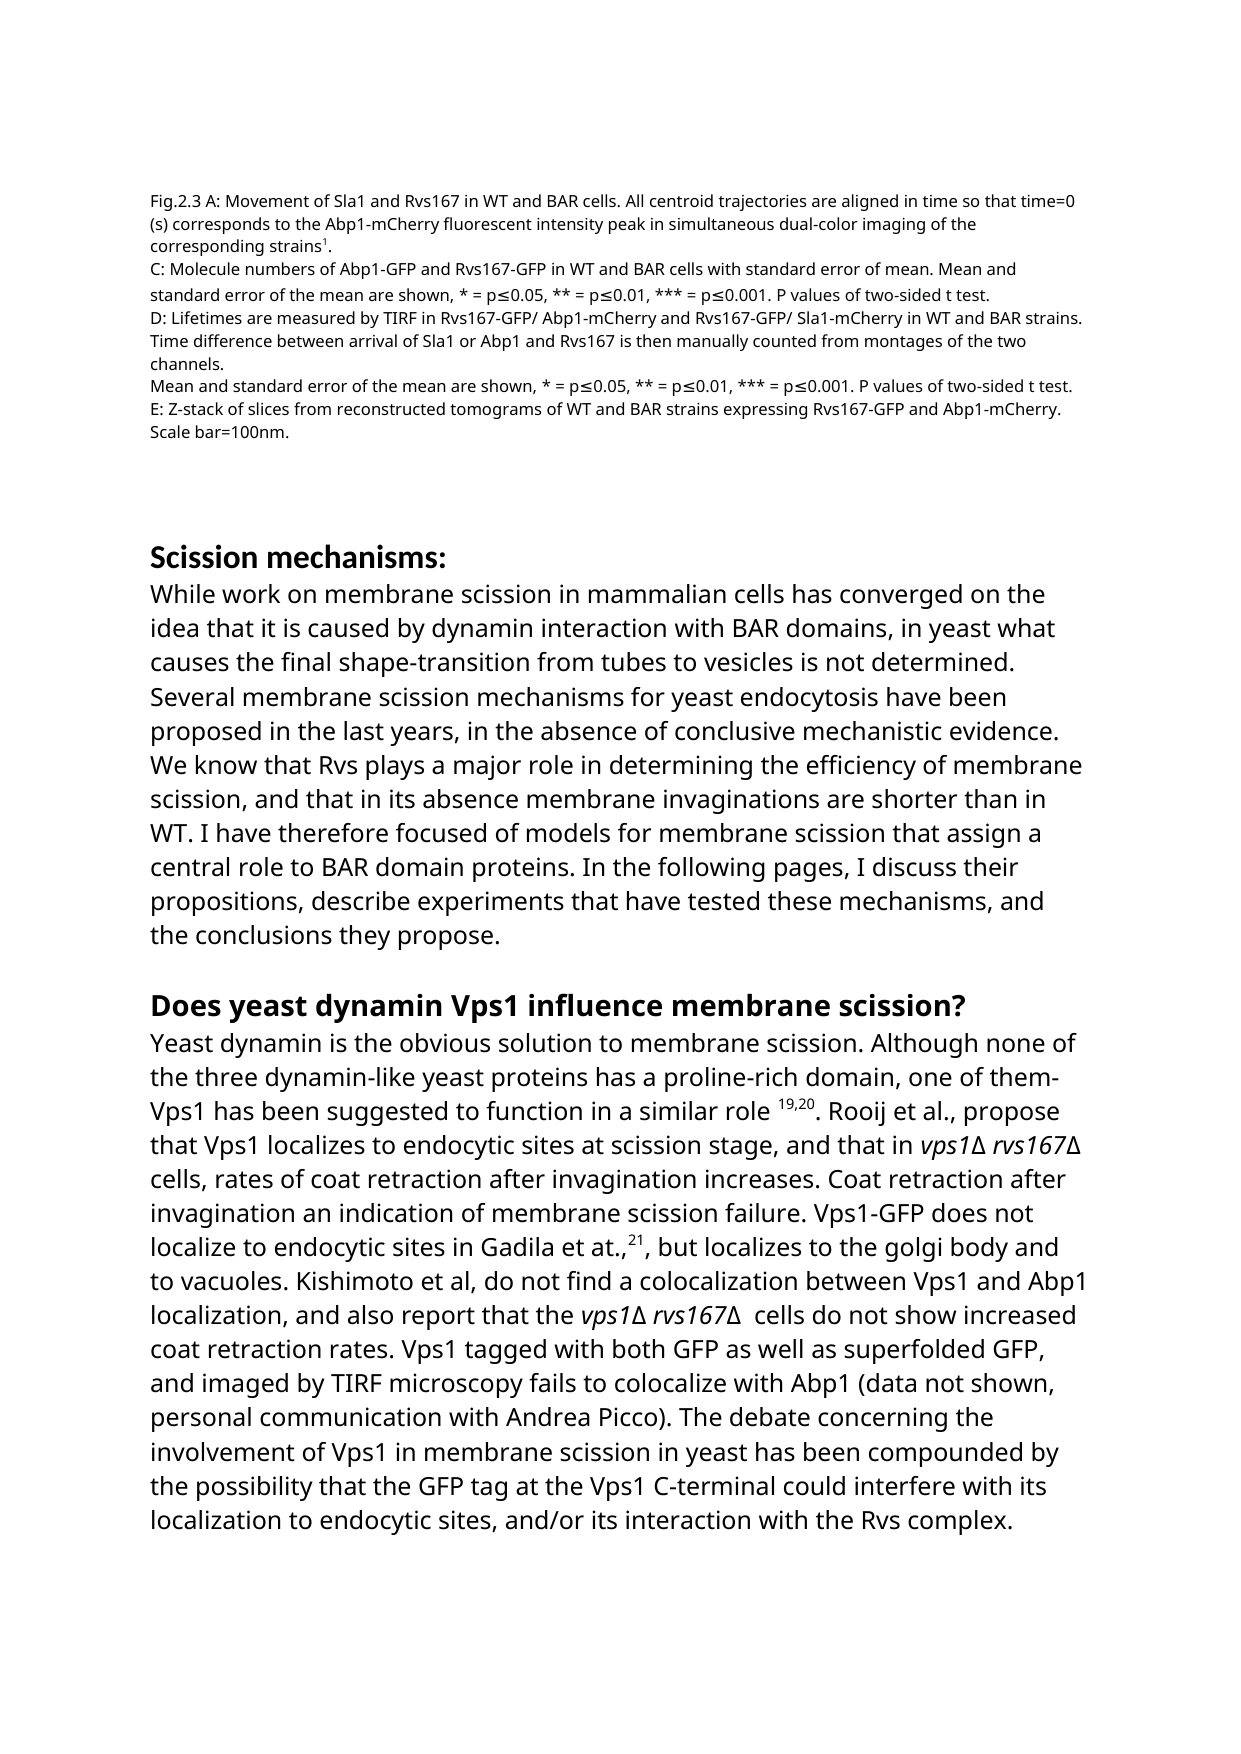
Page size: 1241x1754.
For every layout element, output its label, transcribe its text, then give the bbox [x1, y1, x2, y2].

text Fig.2.3 A: Movement of Sla1 and Rvs167 in WT and BAR cells. All centroid trajectories are aligned in time so that time=0 (s) corresponds to the Abp1-mCherry fluorescent intensity peak in simultaneous dual-color imaging of the corresponding strains1. [150, 190, 1090, 258]
text Yeast dynamin is the obvious solution to membrane scission. Although none of the three dynamin-like yeast proteins has a proline-rich domain, one of them- Vps1 has been suggested to function in a similar role 19,20. Rooij et al., propose that Vps1 localizes to endocytic sites at scission stage, and that in vps1Δ rvs167Δ cells, rates of coat retraction after invagination increases. Coat retraction after invagination an indication of membrane scission failure. Vps1-GFP does not localize to endocytic sites in Gadila et at.,21, but localizes to the golgi body and to vacuoles. Kishimoto et al, do not find a colocalization between Vps1 and Abp1 localization, and also report that the vps1Δ rvs167Δ cells do not show increased coat retraction rates. Vps1 tagged with both GFP as well as superfolded GFP, and imaged by TIRF microscopy fails to colocalize with Abp1 (data not shown, personal communication with Andrea Picco). The debate concerning the involvement of Vps1 in membrane scission in yeast has been compounded by the possibility that the GFP tag at the Vps1 C-terminal could interfere with its localization to endocytic sites, and/or its interaction with the Rvs complex. [150, 1025, 1090, 1536]
text Mean and standard error of the mean are shown, * = p≤0.05, ** = p≤0.01, *** = p≤0.001. P values of two-sided t test. [150, 375, 1090, 398]
text D: Lifetimes are measured by TIRF in Rvs167-GFP/ Abp1-mCherry and Rvs167-GFP/ Sla1-mCherry in WT and BAR strains. Time difference between arrival of Sla1 or Abp1 and Rvs167 is then manually counted from montages of the two channels. [150, 307, 1090, 375]
text E: Z-stack of slices from reconstructed tomograms of WT and BAR strains expressing Rvs167-GFP and Abp1-mCherry. Scale bar=100nm. [150, 398, 1090, 443]
text Scission mechanisms: [150, 536, 1090, 577]
text Does yeast dynamin Vps1 influence membrane scission? [150, 986, 1090, 1025]
text While work on membrane scission in mammalian cells has converged on the idea that it is caused by dynamin interaction with BAR domains, in yeast what causes the final shape-transition from tubes to vesicles is not determined. Several membrane scission mechanisms for yeast endocytosis have been proposed in the last years, in the absence of conclusive mechanistic evidence. We know that Rvs plays a major role in determining the efficiency of membrane scission, and that in its absence membrane invaginations are shorter than in WT. I have therefore focused of models for membrane scission that assign a central role to BAR domain proteins. In the following pages, I discuss their propositions, describe experiments that have tested these mechanisms, and the conclusions they propose. [150, 577, 1090, 952]
text C: Molecule numbers of Abp1-GFP and Rvs167-GFP in WT and BAR cells with standard error of mean. Mean and standard error of the mean are shown, * = p≤0.05, ** = p≤0.01, *** = p≤0.001. P values of two-sided t test. [150, 258, 1090, 307]
